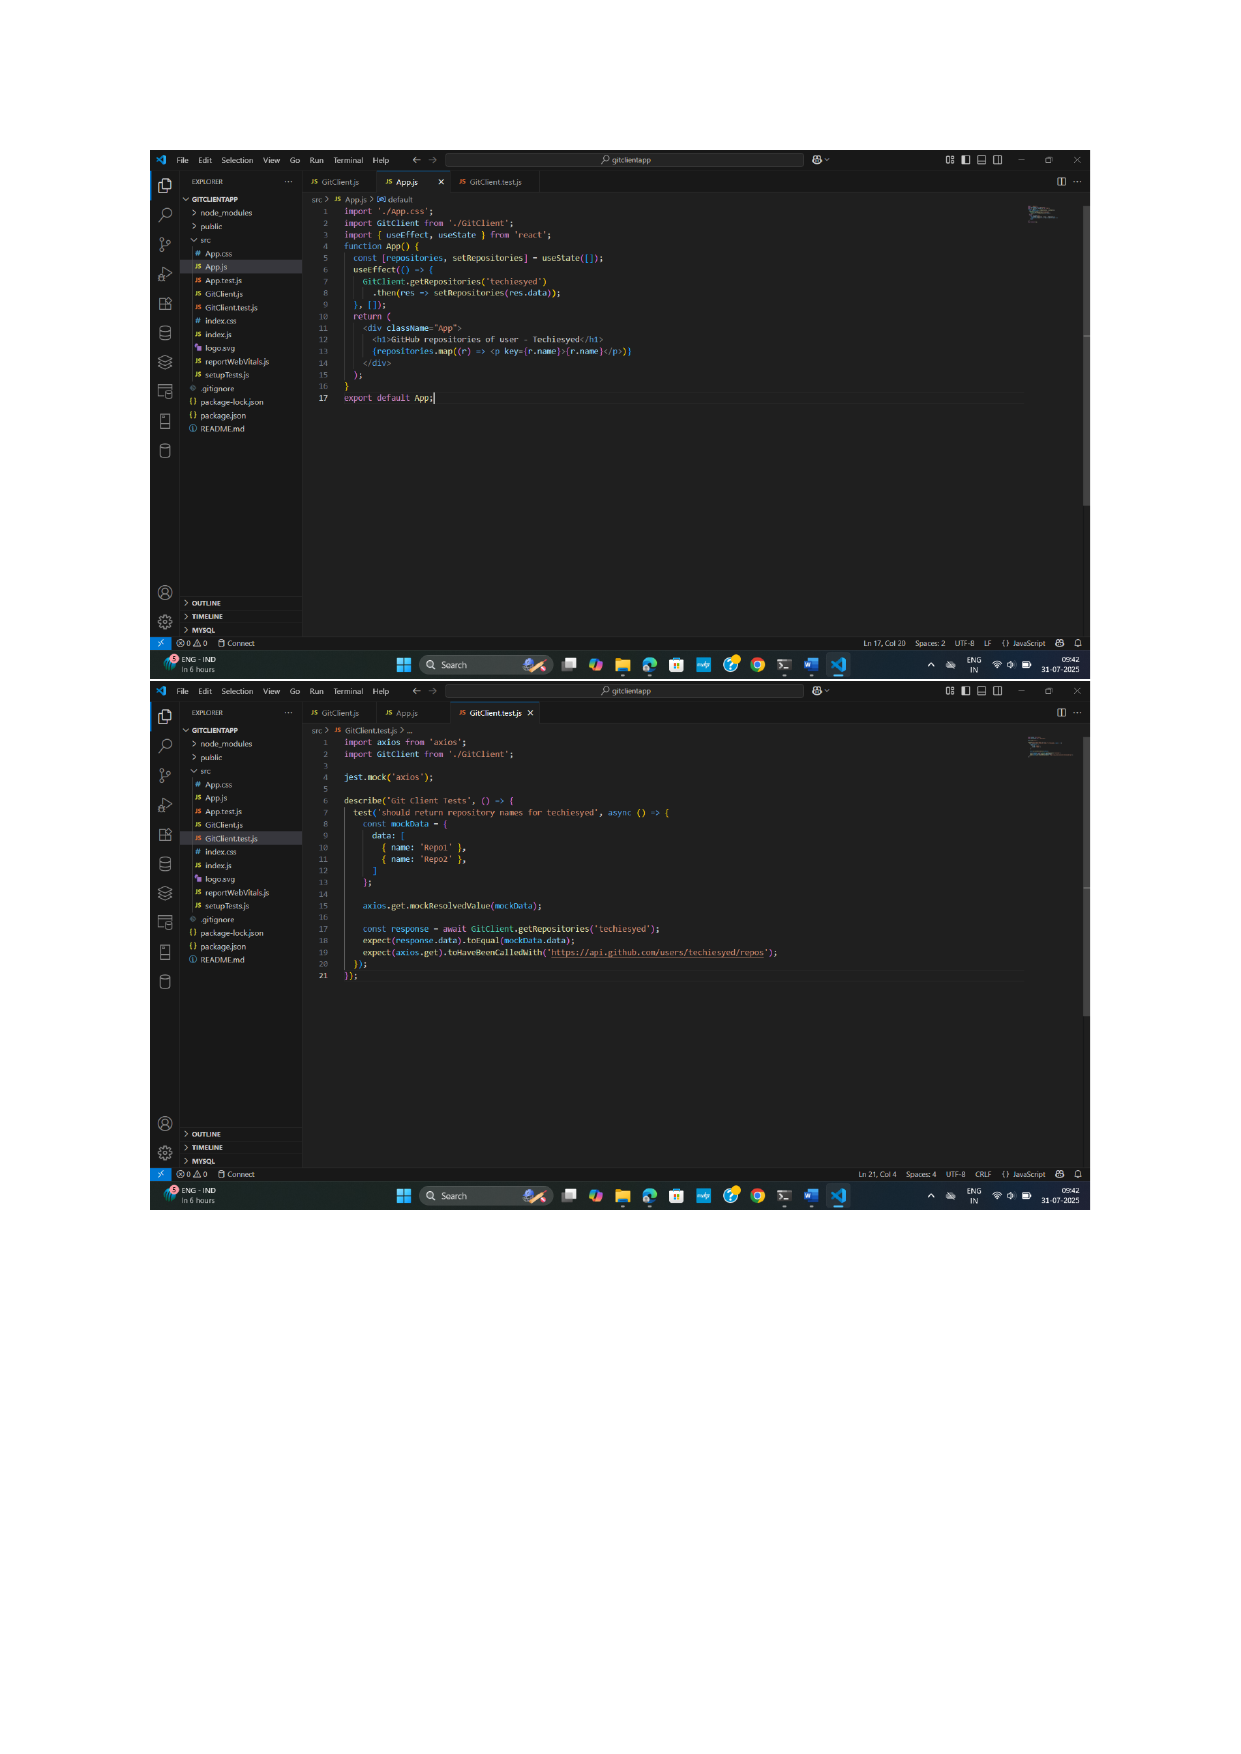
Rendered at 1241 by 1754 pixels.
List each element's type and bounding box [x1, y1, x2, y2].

picture [150, 150, 1091, 679]
picture [150, 681, 1091, 1210]
